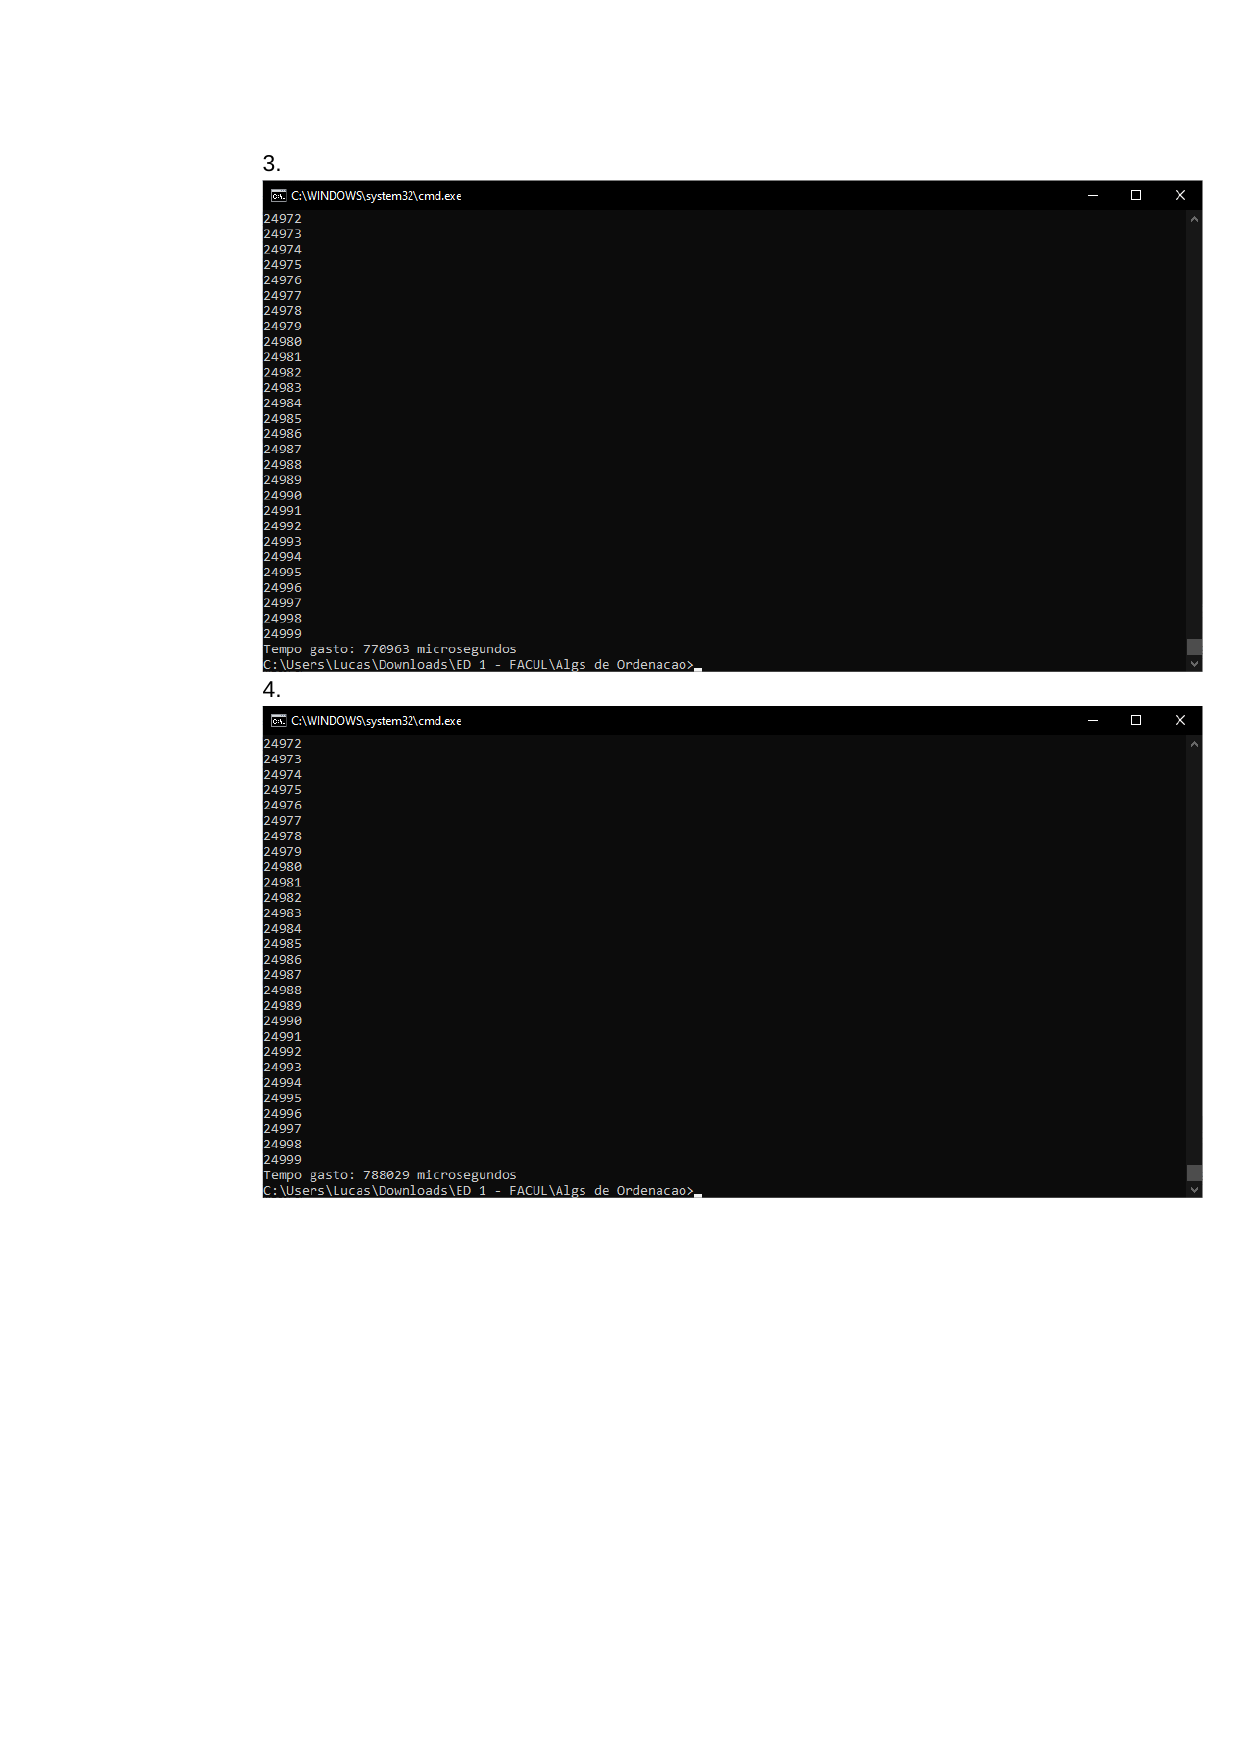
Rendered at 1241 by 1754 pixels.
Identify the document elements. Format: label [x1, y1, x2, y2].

picture [262, 180, 1203, 672]
picture [262, 706, 1203, 1198]
